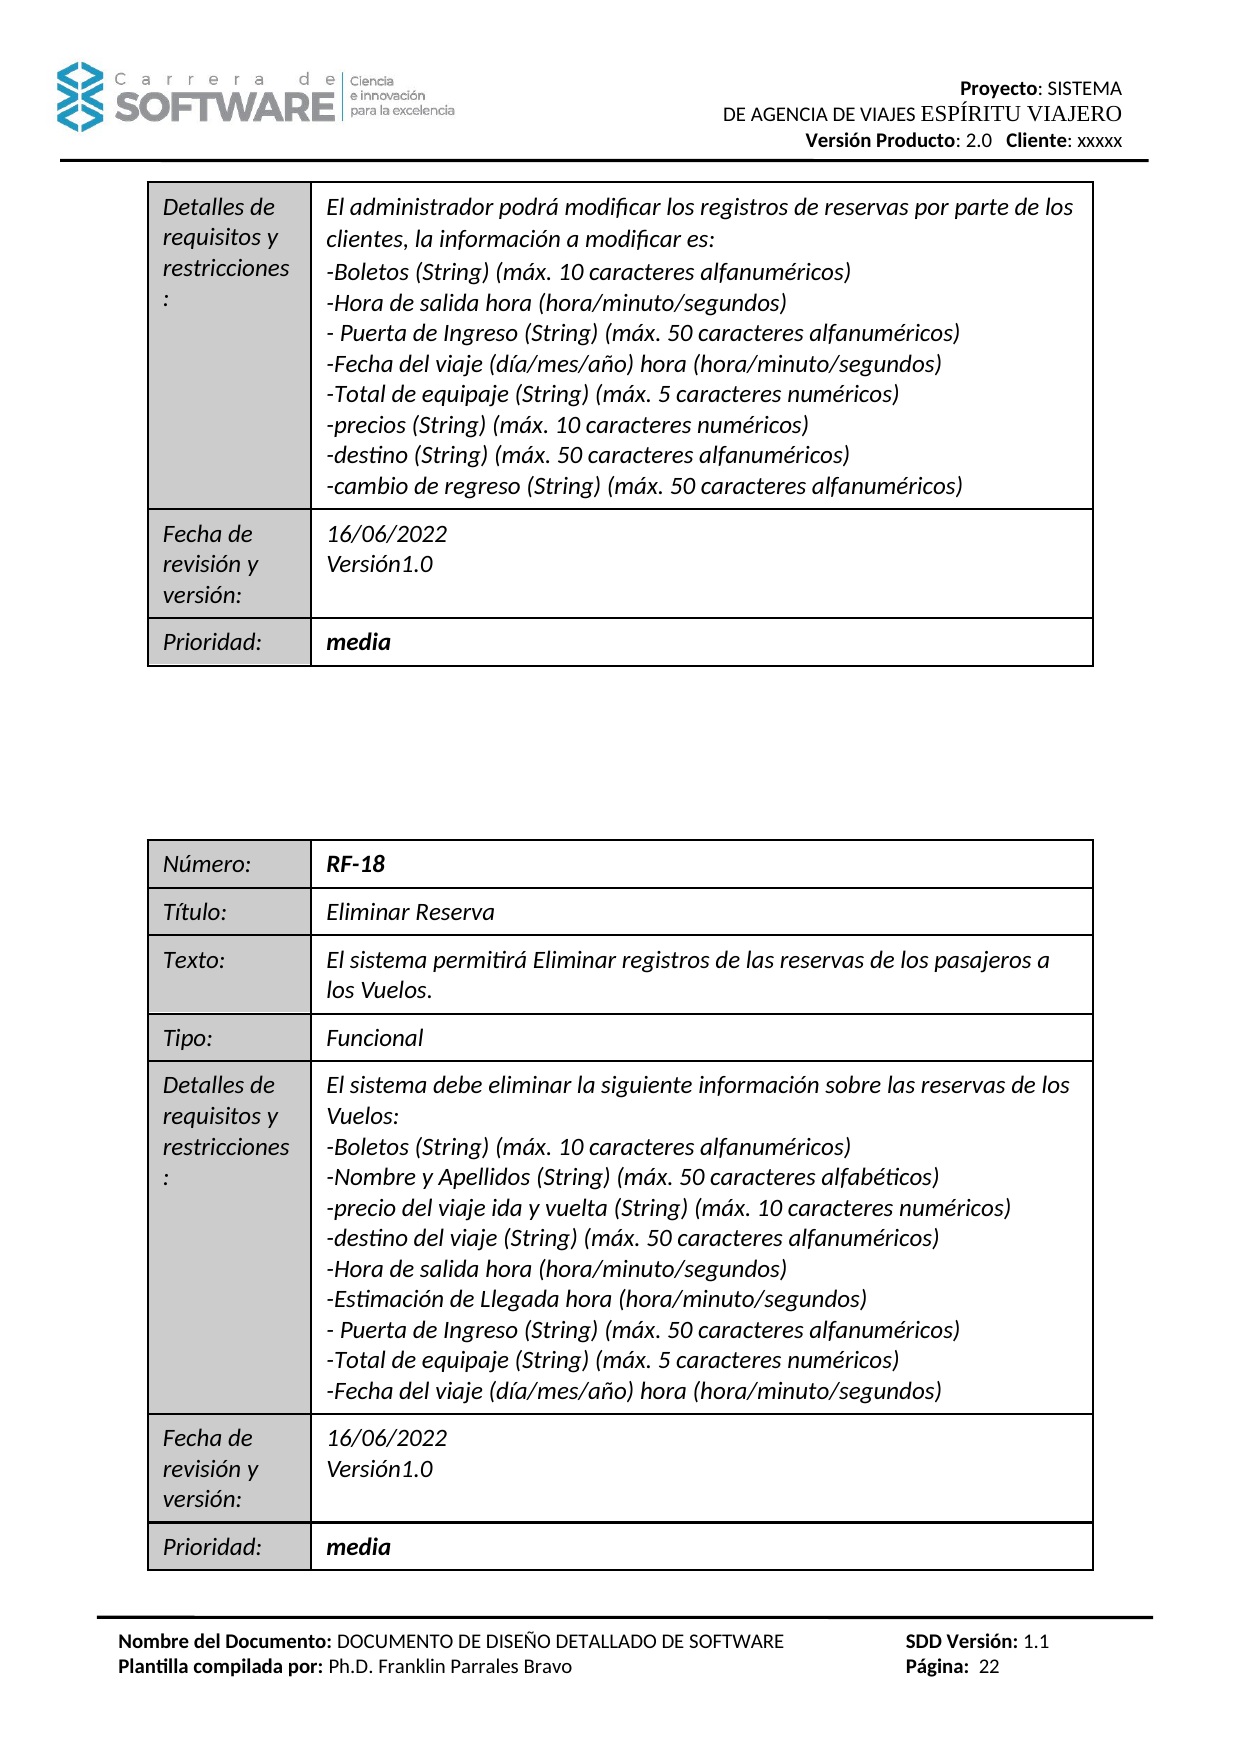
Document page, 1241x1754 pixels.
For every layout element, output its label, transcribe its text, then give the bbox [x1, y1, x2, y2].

table_cell Funcional [312, 1015, 1092, 1060]
table_cell Tipo: [149, 1015, 310, 1060]
table_cell El administrador podrá modificar los registros de reservas por parte de los clientes, la información a modificar es: -Boletos (String) (máx. 10 caracteres alfanuméricos) -Hora de salida hora (hora/minuto/segundos) - Puerta de Ingreso (String) (máx. 50 caracteres alfanuméricos) -Fecha del viaje (día/mes/año) hora (hora/minuto/segundos) -Total de equipaje (String) (máx. 5 caracteres numéricos) -precios (String) (máx. 10 caracteres numéricos) -destino (String) (máx. 50 caracteres alfanuméricos) -cambio de regreso (String) (máx. 50 caracteres alfanuméricos) [312, 183, 1092, 508]
table_cell El sistema debe eliminar la siguiente información sobre las reservas de los Vuelos: -Boletos (String) (máx. 10 caracteres alfanuméricos) -Nombre y Apellidos (String) (máx. 50 caracteres alfabéticos) -precio del viaje ida y vuelta (String) (máx. 10 caracteres numéricos) -destino del viaje (String) (máx. 50 caracteres alfanuméricos) -Hora de salida hora (hora/minuto/segundos) -Estimación de Llegada hora (hora/minuto/segundos) - Puerta de Ingreso (String) (máx. 50 caracteres alfanuméricos) -Total de equipaje (String) (máx. 5 caracteres numéricos) -Fecha del viaje (día/mes/año) hora (hora/minuto/segundos) [312, 1062, 1092, 1413]
table_cell 16/06/2022 Versión1.0 [312, 1415, 1092, 1521]
table_header RF-18 [312, 841, 1092, 887]
table_header Número: [149, 841, 310, 887]
table_cell Prioridad: [149, 619, 310, 664]
table_cell media [312, 1524, 1092, 1569]
table_cell Texto: [149, 936, 310, 1012]
picture [46, 46, 461, 154]
table_cell Detalles de requisitos y restricciones: [149, 183, 310, 508]
table_cell media [312, 619, 1092, 664]
table_cell Eliminar Reserva [312, 889, 1092, 934]
table_cell Fecha de revisión y versión: [149, 1415, 310, 1521]
table_cell Detalles de requisitos y restricciones: [149, 1062, 310, 1413]
table_cell Fecha de revisión y versión: [149, 510, 310, 617]
table_cell Prioridad: [149, 1524, 310, 1569]
table_cell Título: [149, 889, 310, 934]
table_cell El sistema permitirá Eliminar registros de las reservas de los pasajeros a los Vuelos. [312, 936, 1092, 1012]
table_cell 16/06/2022 Versión1.0 [312, 510, 1092, 617]
